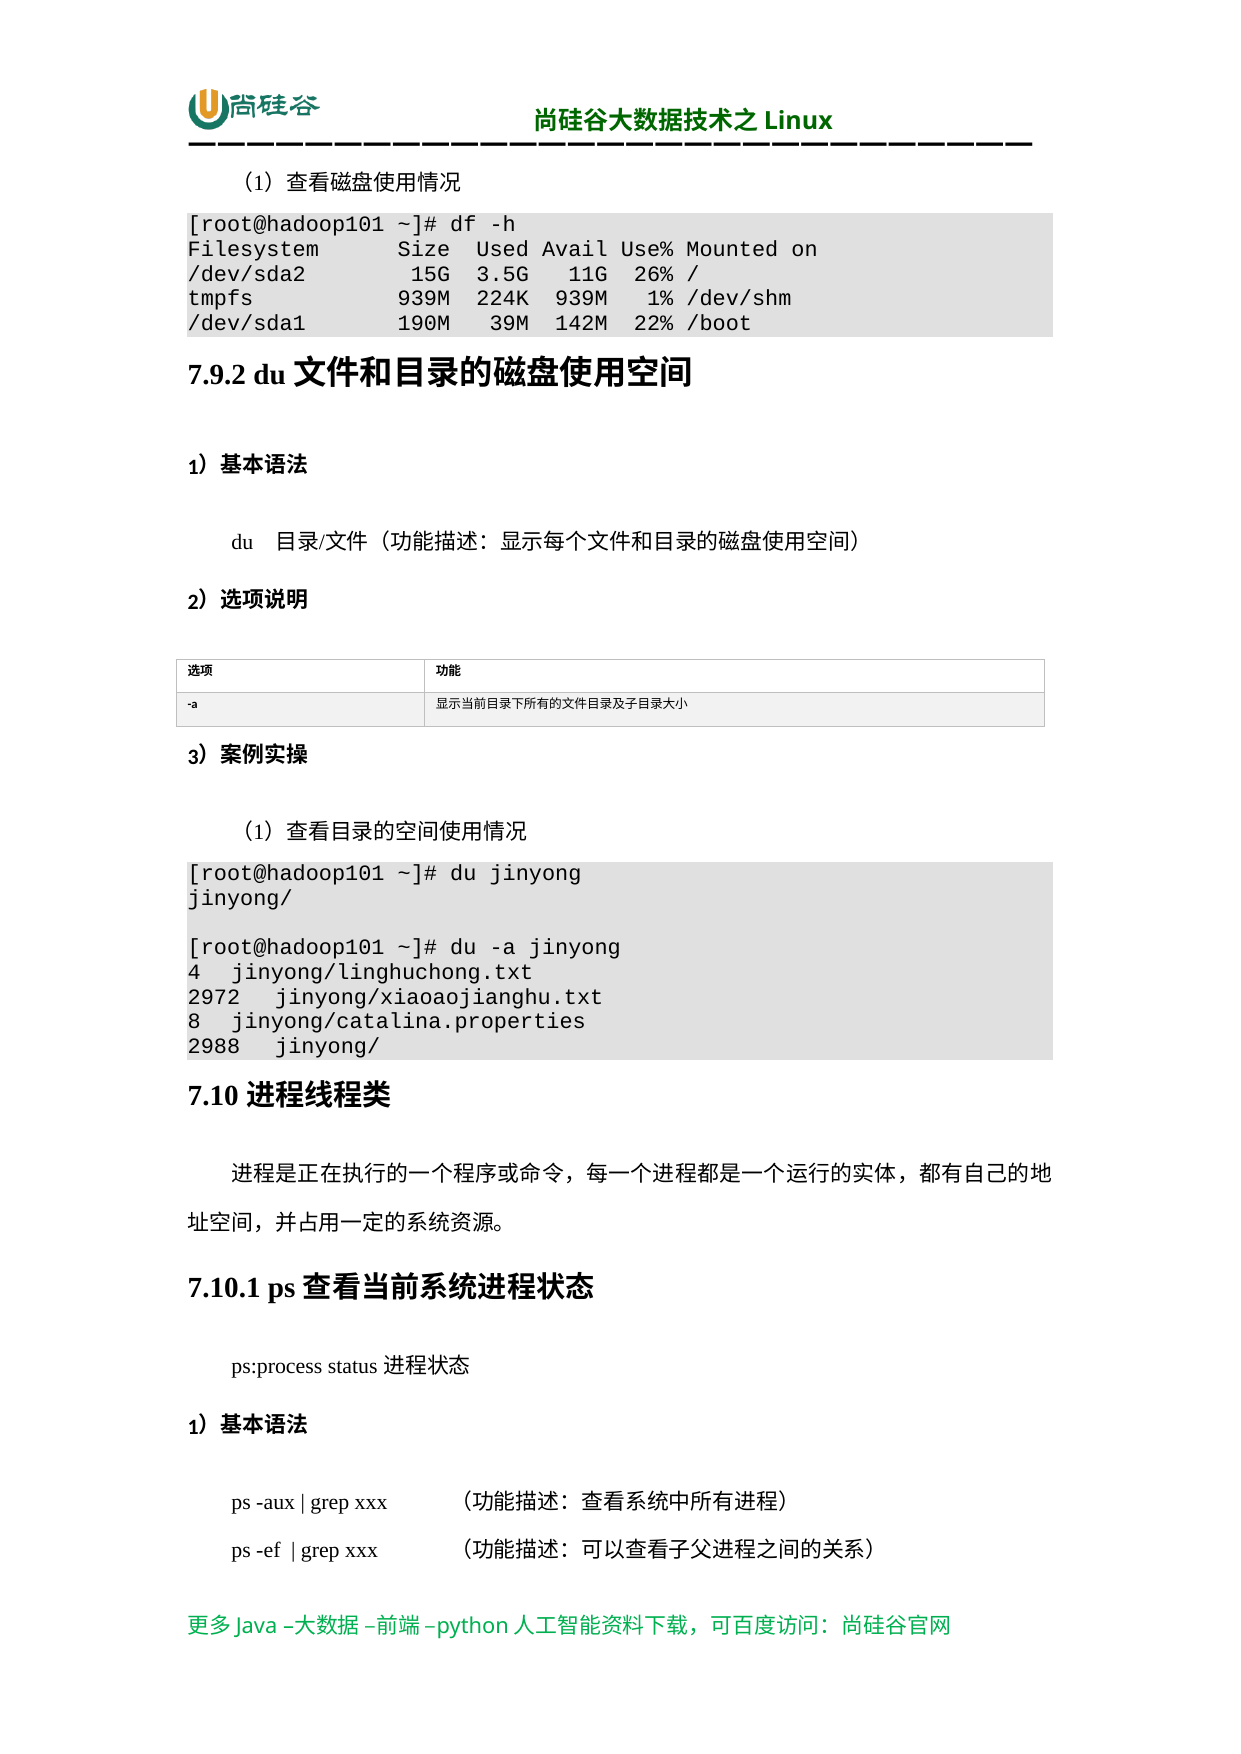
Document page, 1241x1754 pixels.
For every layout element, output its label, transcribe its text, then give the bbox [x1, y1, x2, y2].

text du 目录/文件（功能描述：显示每个文件和目录的磁盘使用空间） [187, 523, 1053, 556]
text [root@hadoop101 ~]# du -a jinyong [187, 936, 1053, 961]
text [root@hadoop101 ~]# df -h [187, 213, 1053, 238]
subtitle 7.10 进程线程类 [187, 1060, 1053, 1125]
text 2972 jinyong/xiaoaojianghu.txt [187, 986, 1053, 1011]
text /dev/sda2 15G 3.5G 11G 26% / [187, 263, 1053, 287]
table_header 功能 [425, 660, 1044, 692]
text [root@hadoop101 ~]# du jinyong [187, 862, 1053, 887]
text 1）基本语法 [187, 1396, 1053, 1461]
table_header 选项 [177, 660, 424, 692]
text （1）查看目录的空间使用情况 [187, 813, 1053, 846]
text 进程是正在执行的一个程序或命令，每一个进程都是一个运行的实体，都有自己的地址空间，并占用一定的系统资源。 [187, 1156, 1053, 1237]
text （1）查看磁盘使用情况 [187, 165, 1053, 197]
text jinyong/ [187, 887, 1053, 911]
subtitle 7.9.2 du 文件和目录的磁盘使用空间 [187, 337, 1053, 402]
text ps:process status 进程状态 [187, 1348, 1053, 1381]
text Filesystem Size Used Avail Use% Mounted on [187, 238, 1053, 263]
picture [187, 88, 320, 130]
text tmpfs 939M 224K 939M 1% /dev/shm [187, 287, 1053, 312]
text ps -ef | grep xxx （功能描述：可以查看子父进程之间的关系） [187, 1532, 1053, 1564]
text 8 jinyong/catalina.properties [187, 1011, 1053, 1035]
text 1）基本语法 [187, 437, 1053, 502]
text ps -aux | grep xxx （功能描述：查看系统中所有进程） [187, 1483, 1053, 1516]
text 3）案例实操 [187, 727, 1053, 792]
table_cell -a [177, 693, 424, 726]
subtitle 7.10.1 ps 查看当前系统进程状态 [187, 1253, 1053, 1318]
text 2）选项说明 [187, 572, 1053, 637]
text /dev/sda1 190M 39M 142M 22% /boot [187, 312, 1053, 337]
text 2988 jinyong/ [187, 1035, 1053, 1060]
text 4 jinyong/linghuchong.txt [187, 961, 1053, 986]
table_cell 显示当前目录下所有的文件目录及子目录大小 [425, 693, 1044, 726]
